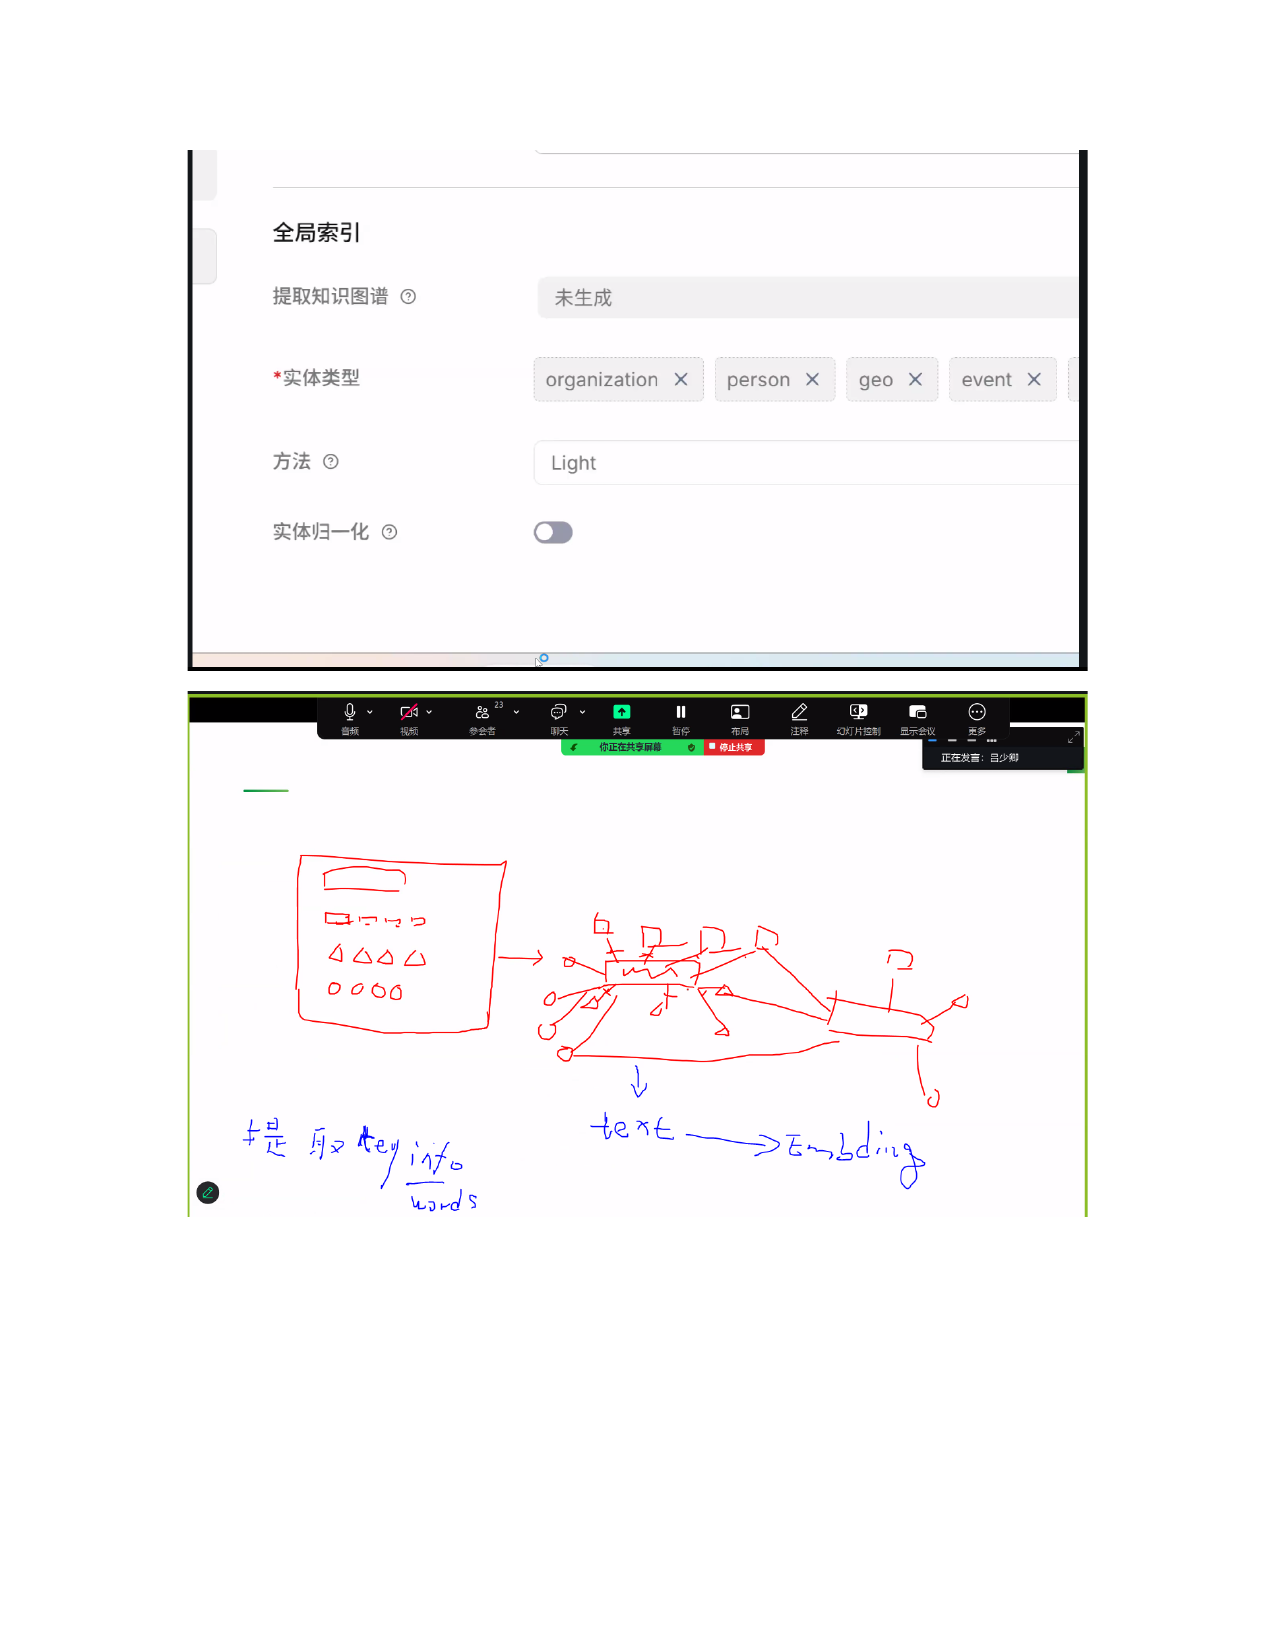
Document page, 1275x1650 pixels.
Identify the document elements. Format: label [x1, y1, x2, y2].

picture [187, 691, 1088, 1217]
picture [187, 150, 1088, 671]
